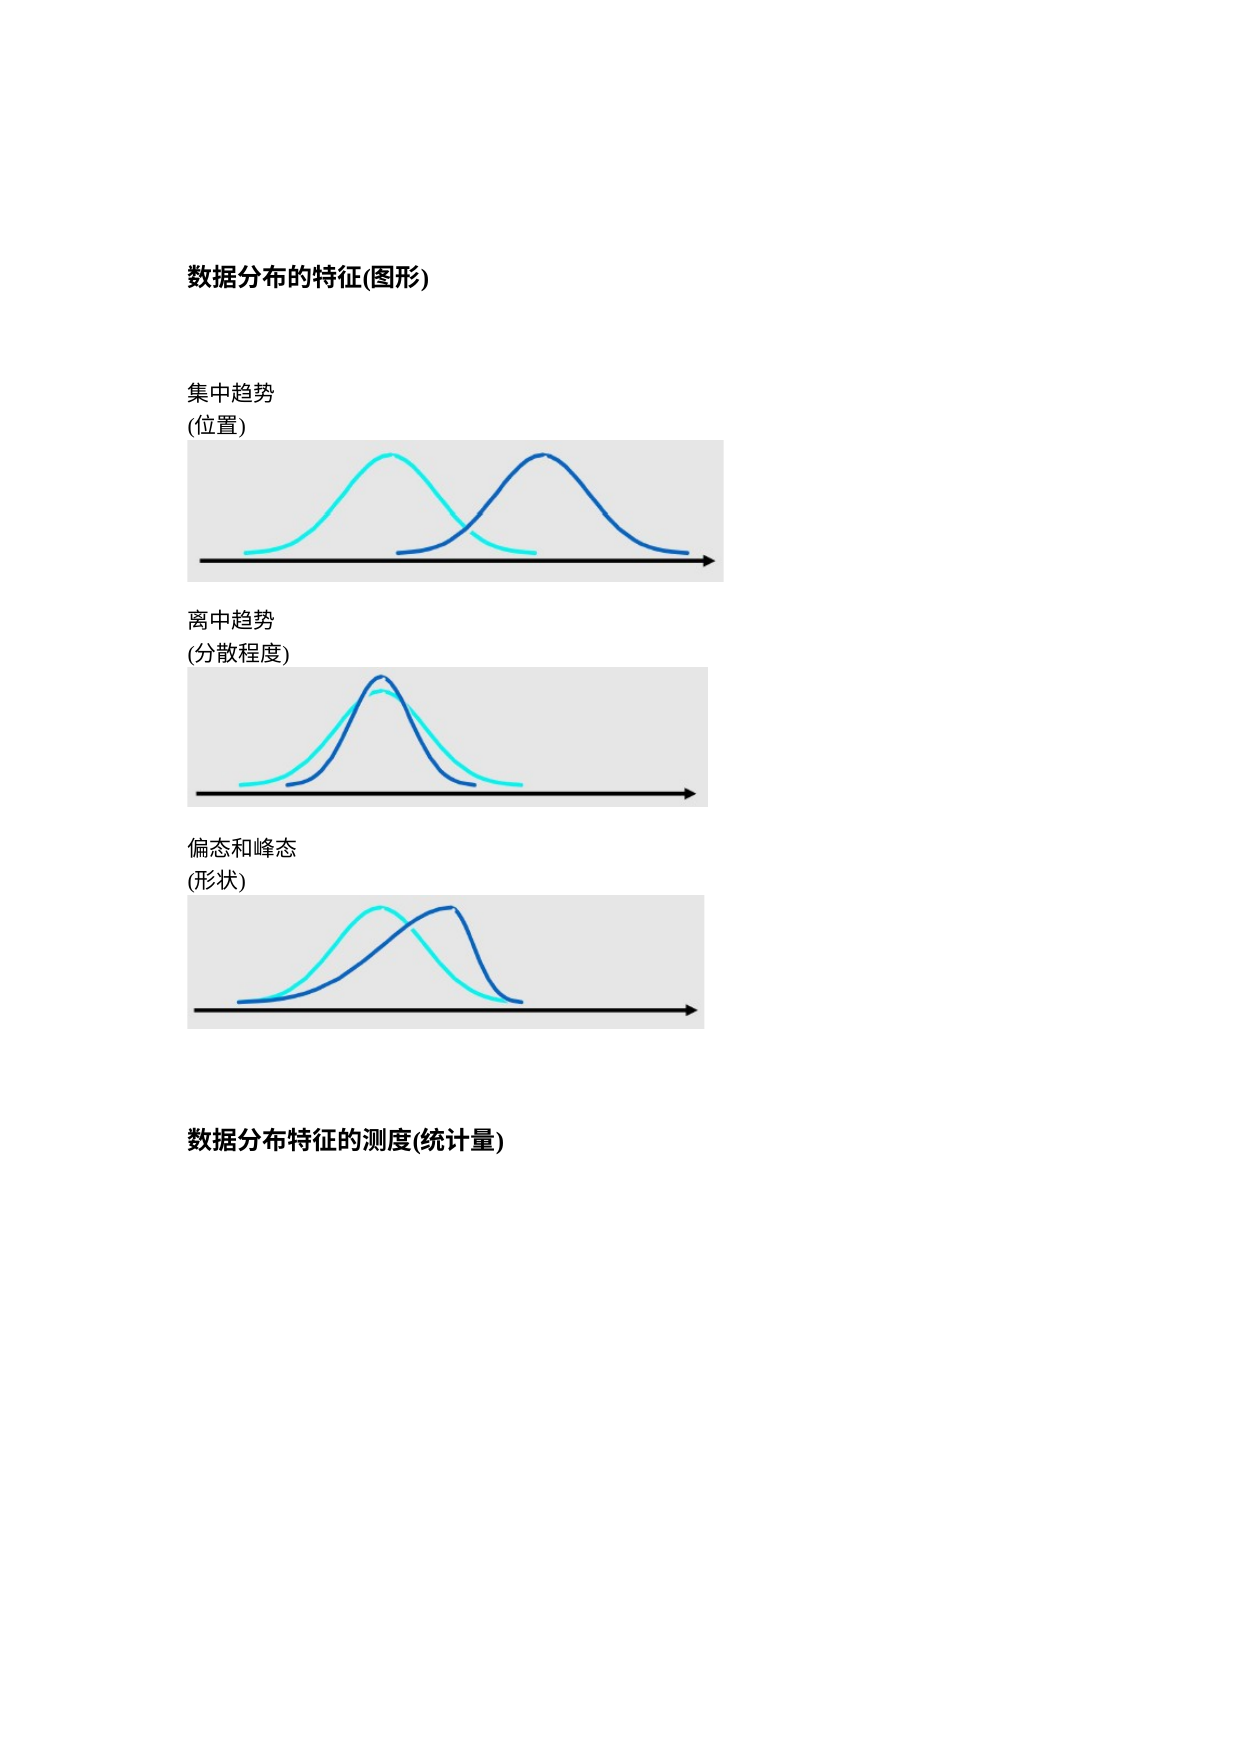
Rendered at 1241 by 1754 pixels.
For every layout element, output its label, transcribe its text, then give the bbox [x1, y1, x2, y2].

text 离中趋势 [187, 603, 1053, 635]
text (形状) [187, 863, 1053, 895]
text (分散程度) [187, 635, 1053, 668]
subtitle 数据分布的特征(图形) [187, 243, 1053, 308]
picture [187, 440, 724, 582]
text 偏态和峰态 [187, 830, 1053, 863]
picture [187, 667, 708, 807]
text (位置) [187, 408, 1053, 440]
picture [187, 895, 705, 1029]
text 集中趋势 [187, 375, 1053, 408]
subtitle 数据分布特征的测度(统计量) [187, 1106, 1053, 1171]
